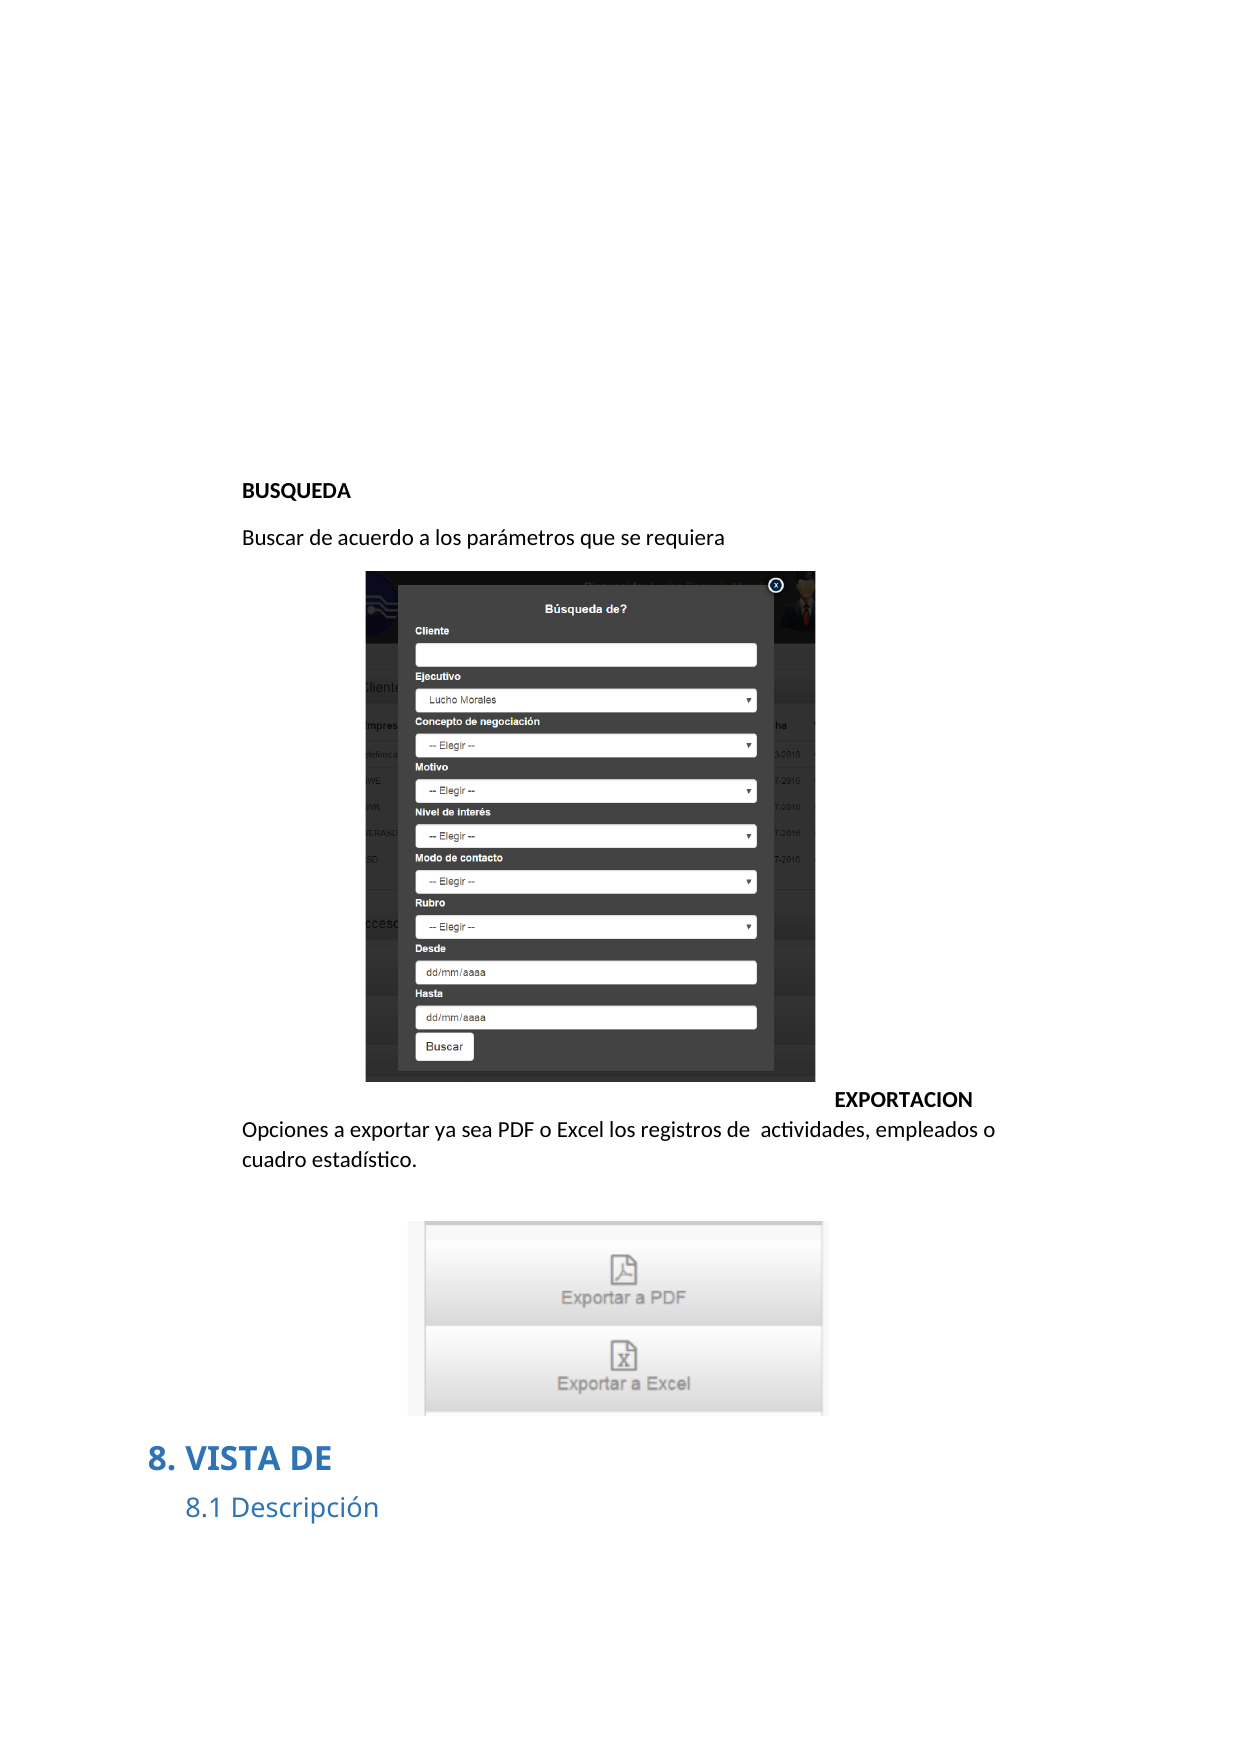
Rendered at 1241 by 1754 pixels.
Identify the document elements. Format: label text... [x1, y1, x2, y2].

picture [407, 1221, 834, 1419]
text Buscar de acuerdo a los parámetros que se requiera [242, 523, 1063, 551]
subtitle VISTA DE IMPLEMENTACION [148, 1435, 1063, 1481]
subtitle 8.1 Descripción [118, 1488, 1063, 1525]
text BUSQUEDA [242, 476, 1063, 504]
text EXPORTACION Opciones a exportar ya sea PDF o Excel los registros de actividades, empleados o cuadro estadístico. [242, 1085, 1063, 1174]
picture [365, 571, 816, 1082]
